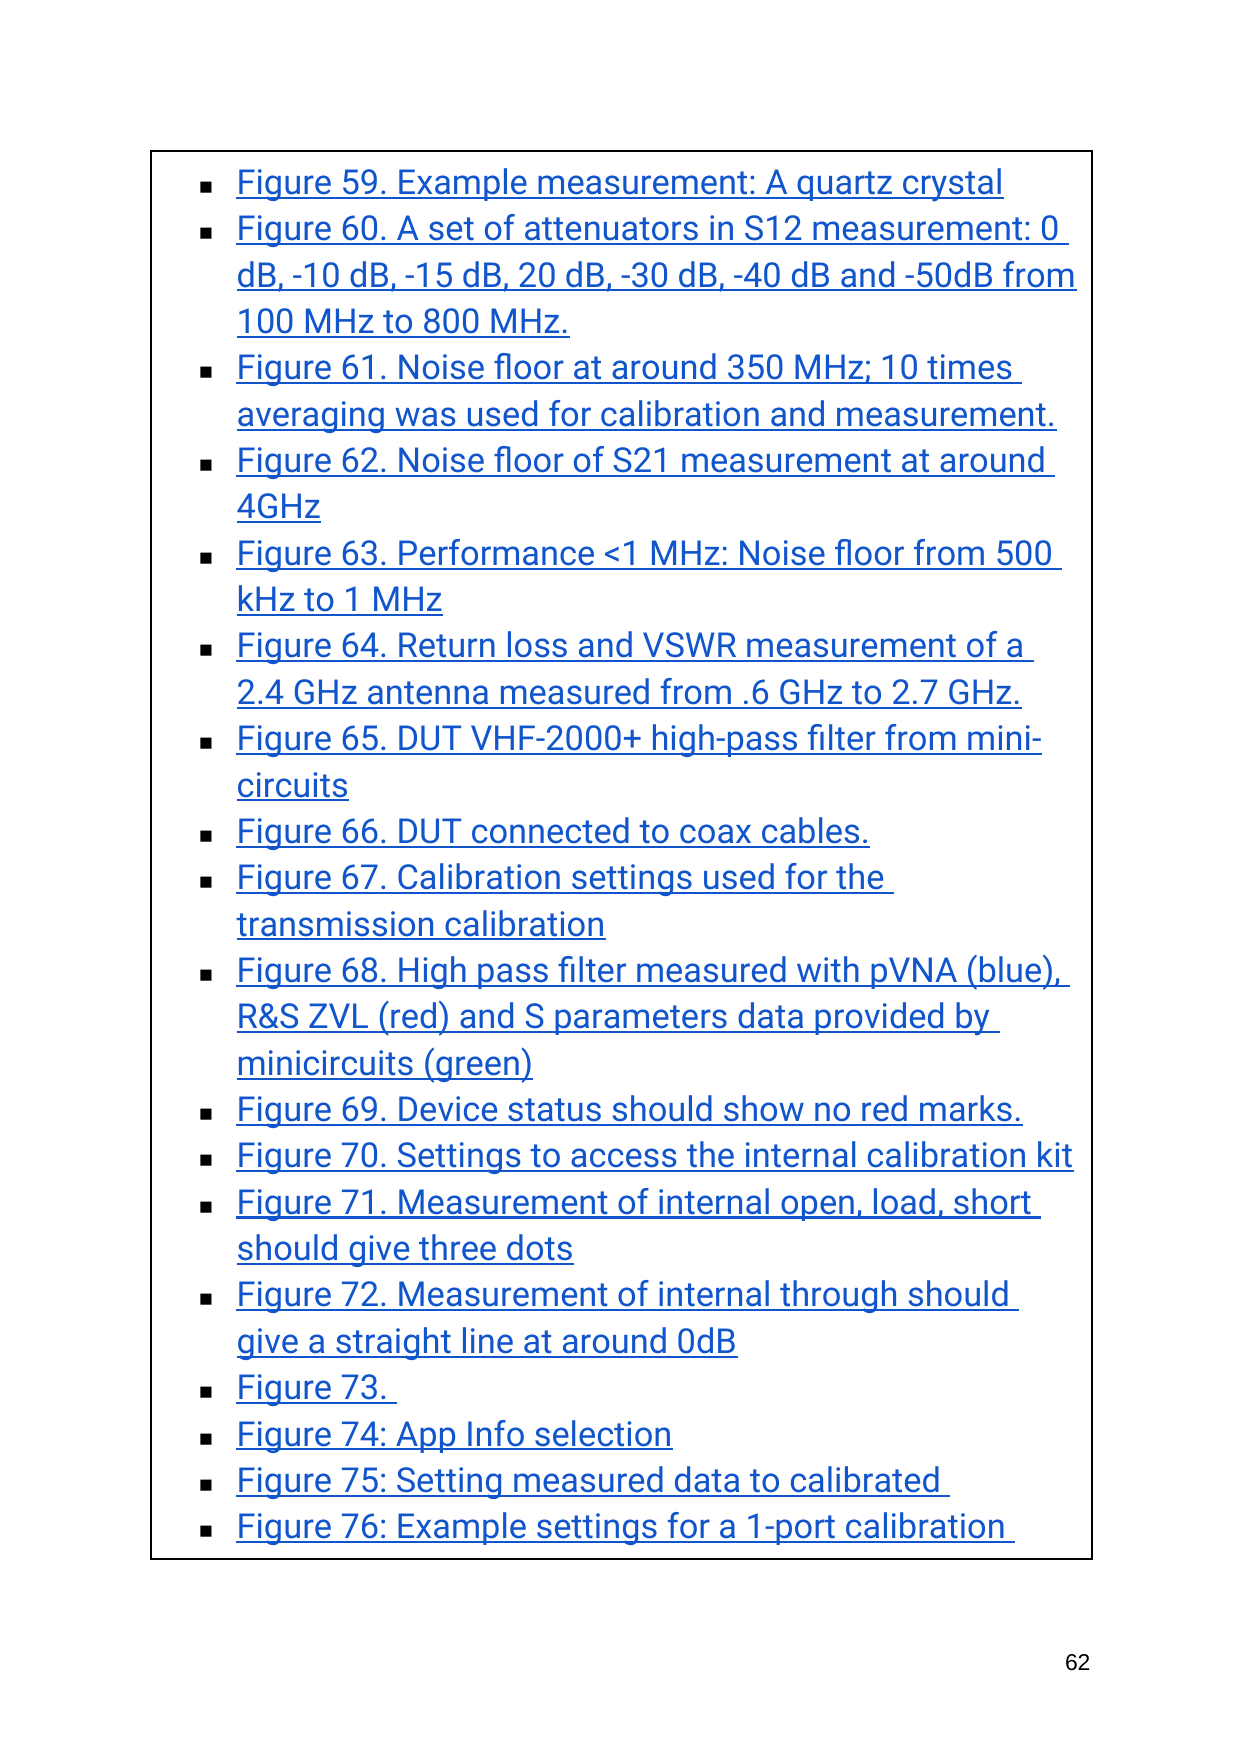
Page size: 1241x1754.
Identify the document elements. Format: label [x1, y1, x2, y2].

table_header [152, 152, 1091, 1557]
